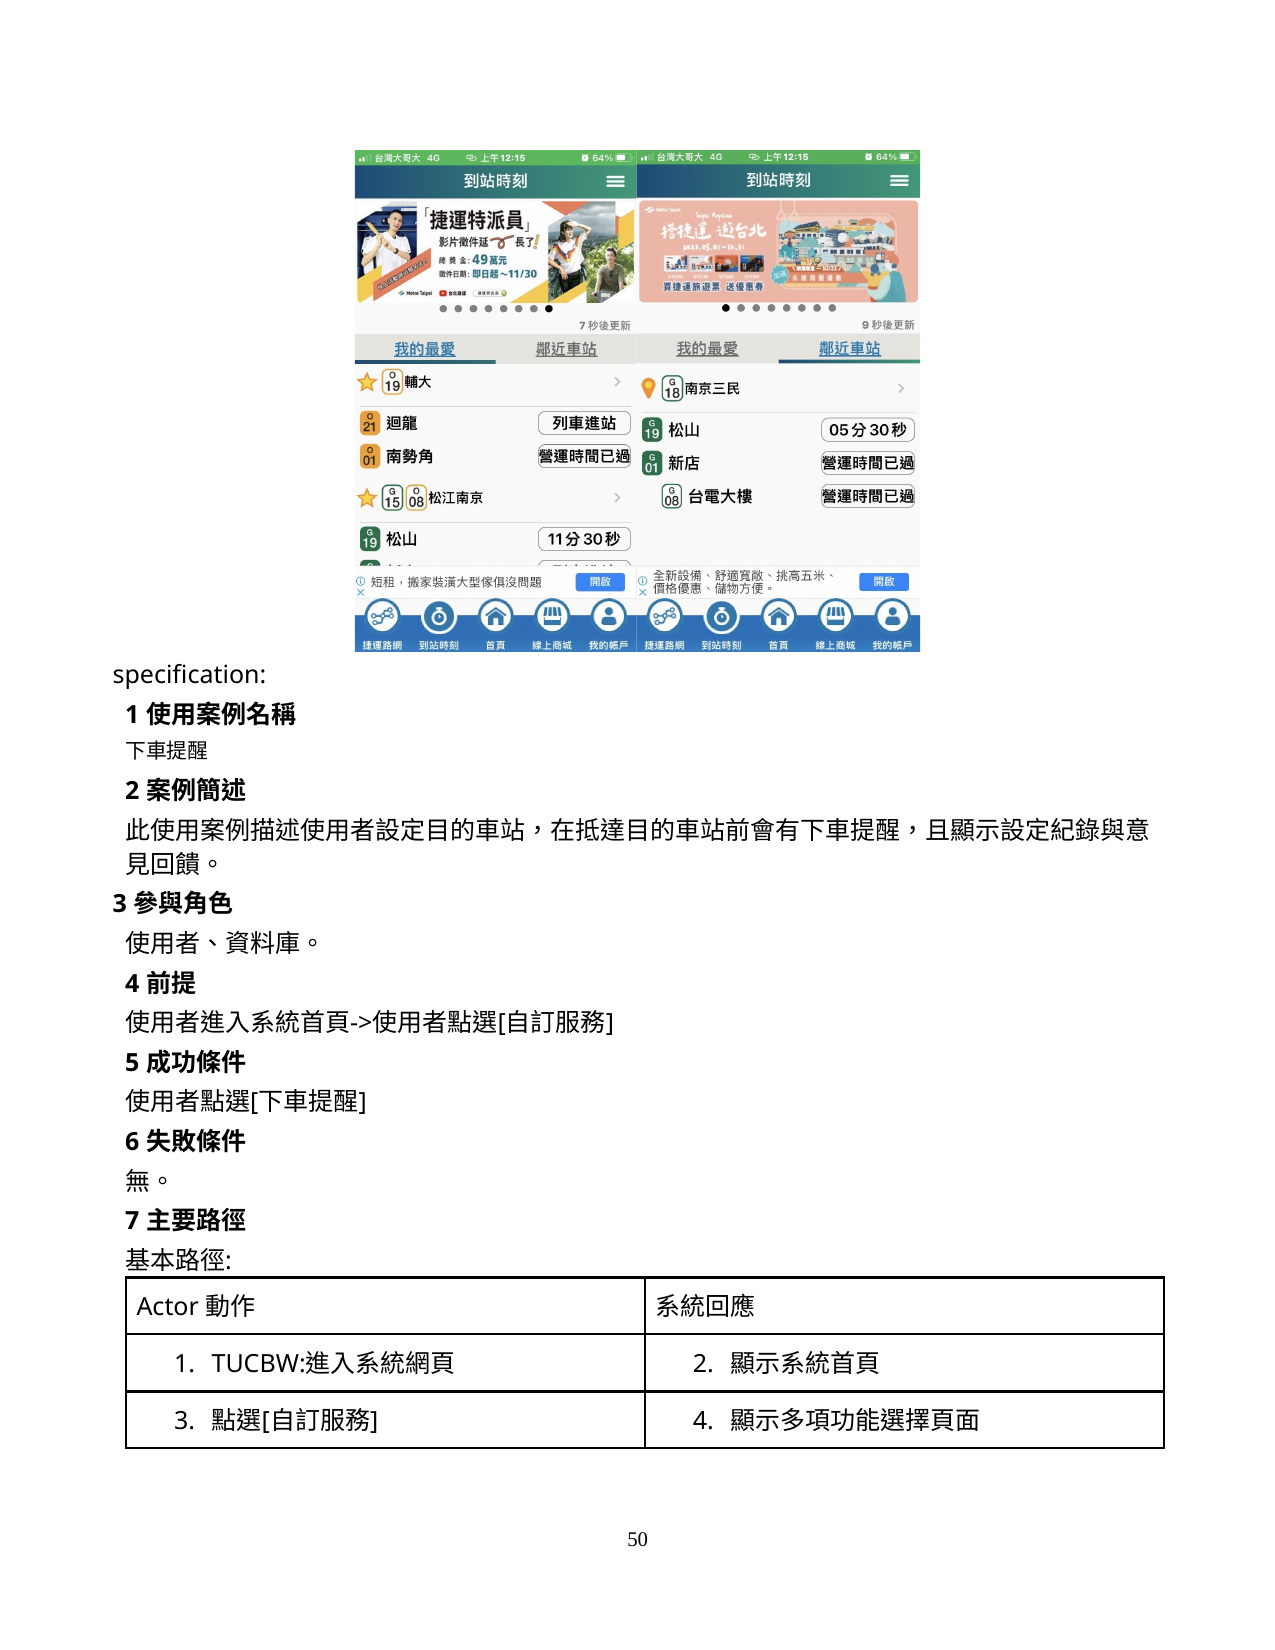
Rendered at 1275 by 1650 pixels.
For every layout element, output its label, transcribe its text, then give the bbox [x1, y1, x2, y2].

picture [354, 150, 921, 652]
text 4 前提 [125, 965, 1162, 999]
text 7 主要路徑 [125, 1203, 1162, 1237]
table_header 系統回應 [646, 1279, 1163, 1333]
text 基本路徑: [125, 1242, 1162, 1276]
text 1 使用案例名稱 [125, 696, 1162, 731]
text 5 成功條件 [125, 1044, 1162, 1078]
text 使用者、資料庫。 [125, 926, 1162, 960]
table_header Actor 動作 [127, 1279, 644, 1333]
text 使用者進入系統首頁->使用者點選[自訂服務] [125, 1005, 1162, 1039]
table_cell TUCBW:進入系統網頁 [127, 1335, 644, 1390]
table_cell 點選[自訂服務] [127, 1393, 644, 1447]
text specification: [112, 657, 1162, 691]
text 使用者點選[下車提醒] [125, 1084, 1162, 1118]
text 3 參與角色 [112, 886, 1162, 920]
table_cell 顯示多項功能選擇頁面 [646, 1393, 1163, 1447]
text 下車提醒 [125, 736, 1162, 764]
table_cell 顯示系統首頁 [646, 1335, 1163, 1390]
text 此使用案例描述使用者設定目的車站，在抵達目的車站前會有下車提醒，且顯示設定紀錄與意見回饋。 [125, 812, 1162, 881]
text 無。 [125, 1163, 1162, 1197]
text 6 失敗條件 [125, 1123, 1162, 1158]
text 2 案例簡述 [125, 773, 1162, 807]
